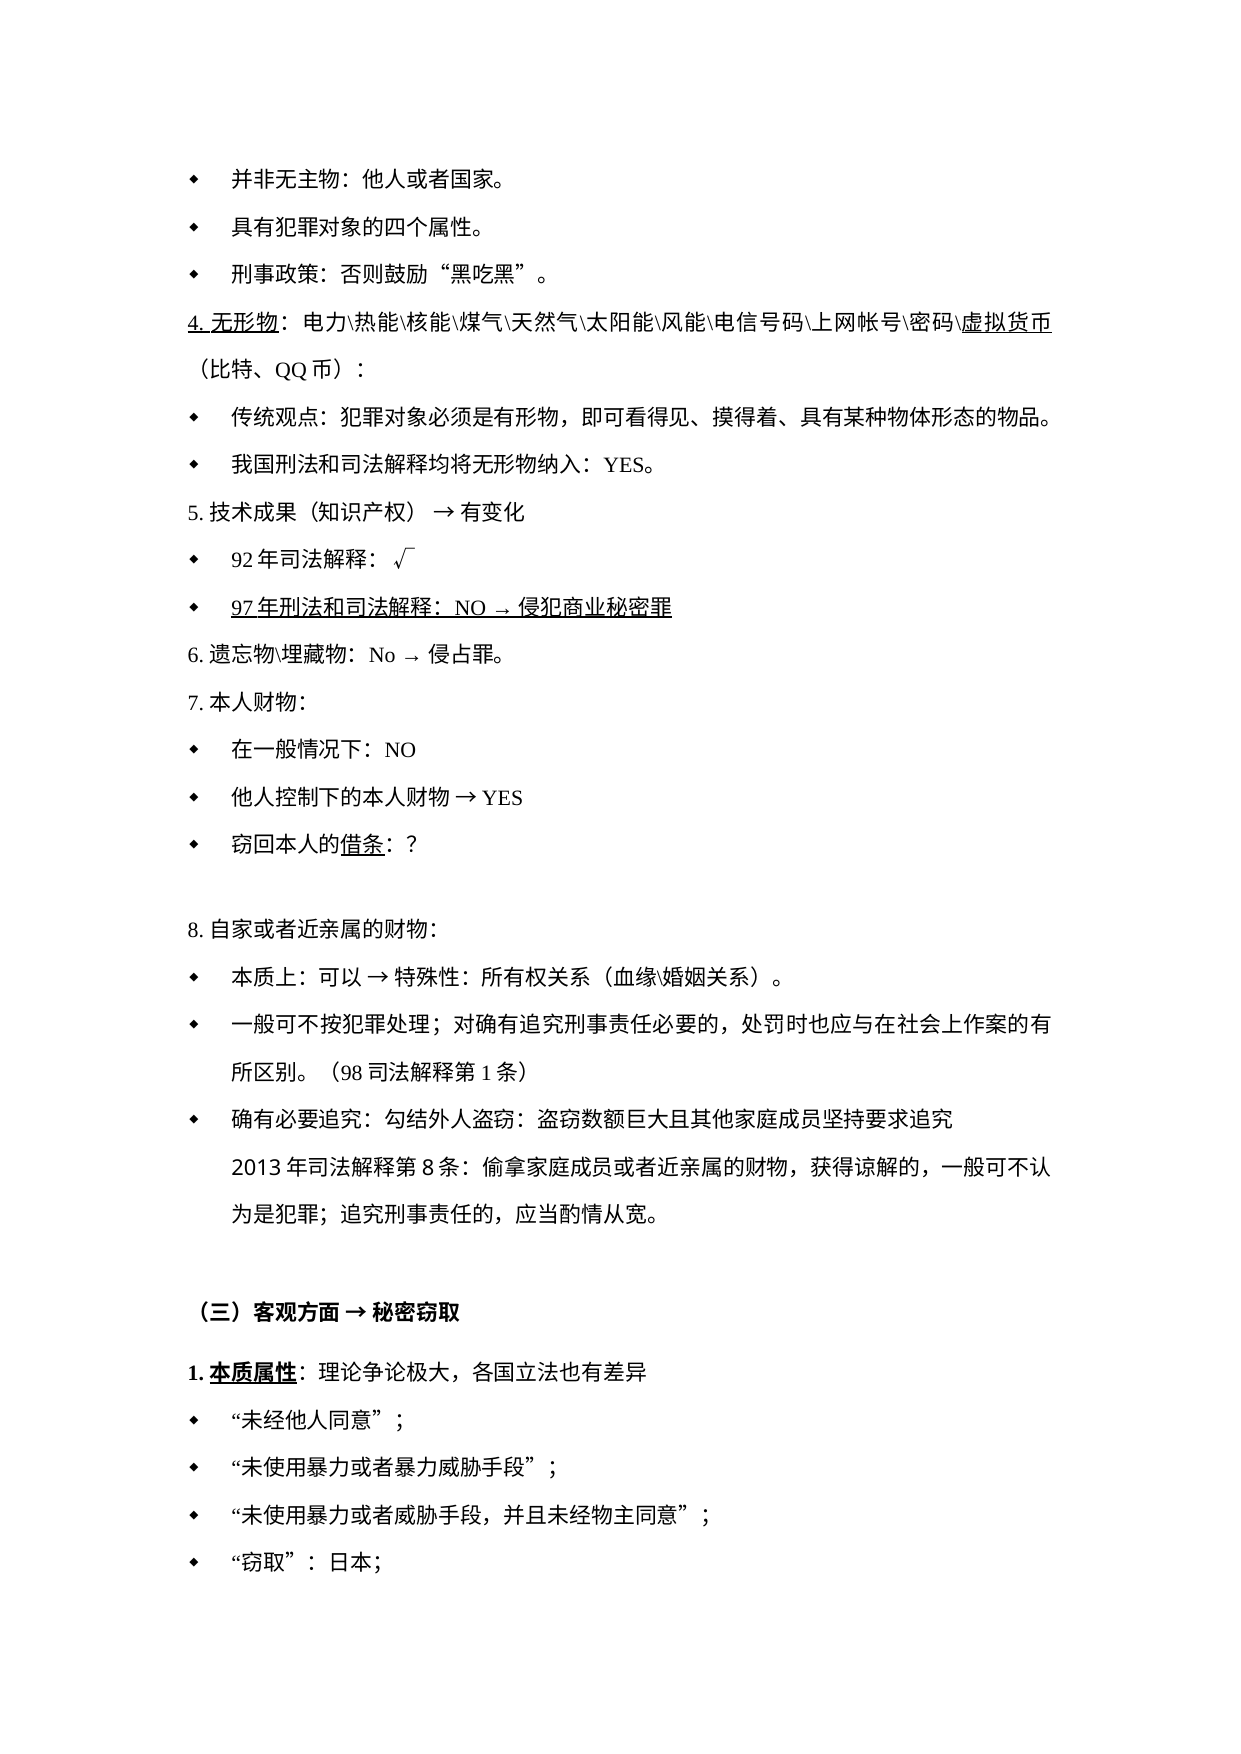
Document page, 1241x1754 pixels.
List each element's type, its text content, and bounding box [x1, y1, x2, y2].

list 具有犯罪对象的四个属性。 [187, 209, 1053, 241]
list “未使用暴力或者威胁手段，并且未经物主同意”； [187, 1498, 1053, 1529]
text 7. 本人财物： [187, 684, 1053, 716]
text 2013年司法解释第8条：偷拿家庭成员或者近亲属的财物，获得谅解的，一般可不认为是犯罪；追究刑事责任的，应当酌情从宽。 [231, 1150, 1053, 1229]
list 窃回本人的借条：？ [187, 827, 1053, 859]
list 本质上：可以 → 特殊性：所有权关系（血缘\婚姻关系）。 [187, 960, 1053, 991]
list 他人控制下的本人财物 → YES [187, 779, 1053, 811]
list “未经他人同意”； [187, 1403, 1053, 1434]
text 6. 遗忘物\埋藏物：No → 侵占罪。 [187, 637, 1053, 669]
list 传统观点：犯罪对象必须是有形物，即可看得见、摸得着、具有某种物体形态的物品。 [187, 399, 1053, 431]
list “未使用暴力或者暴力威胁手段”； [187, 1450, 1053, 1482]
text 5. 技术成果（知识产权） → 有变化 [187, 494, 1053, 526]
list 在一般情况下：NO [187, 732, 1053, 764]
list 一般可不按犯罪处理；对确有追究刑事责任必要的，处罚时也应与在社会上作案的有所区别。（98司法解释第1条） [187, 1007, 1053, 1086]
list 并非无主物：他人或者国家。 [187, 162, 1053, 194]
list “窃取”：日本； [187, 1545, 1053, 1577]
list 确有必要追究：勾结外人盗窃：盗窃数额巨大且其他家庭成员坚持要求追究 [187, 1102, 1053, 1134]
list 97年刑法和司法解释：NO → 侵犯商业秘密罪 [187, 589, 1053, 621]
text 8. 自家或者近亲属的财物： [187, 912, 1053, 944]
text 4. 无形物：电力\热能\核能\煤气\天然气\太阳能\风能\电信号码\上网帐号\密码\虚拟货币（比特、QQ币）： [187, 304, 1053, 384]
text 1. 本质属性：理论争论极大，各国立法也有差异 [187, 1355, 1053, 1387]
list 刑事政策：否则鼓励“黑吃黑”。 [187, 257, 1053, 289]
list 92年司法解释： √ [187, 542, 1053, 574]
list 我国刑法和司法解释均将无形物纳入：YES。 [187, 447, 1053, 479]
subtitle （三）客观方面 → 秘密窃取 [187, 1295, 1053, 1327]
